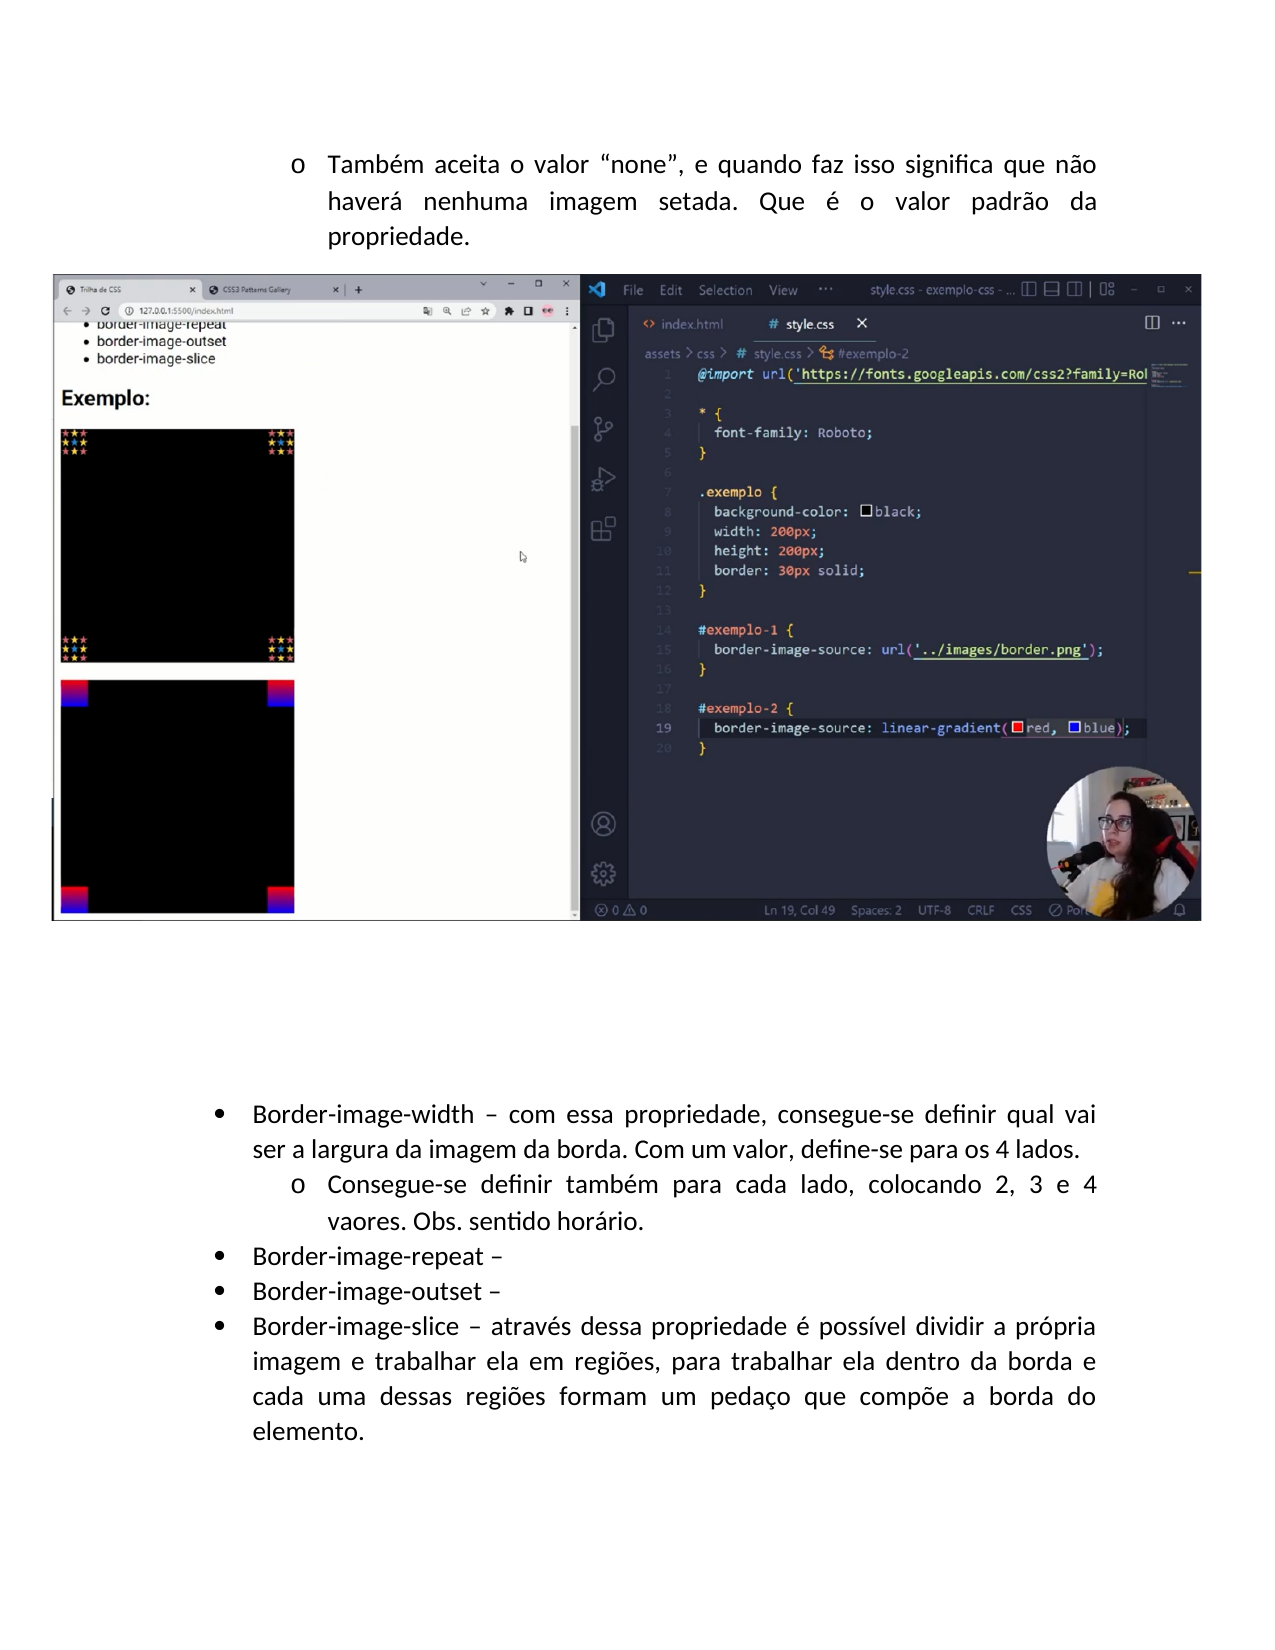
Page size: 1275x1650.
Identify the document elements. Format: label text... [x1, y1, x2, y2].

list Border-image-slice – através dessa propriedade é possível dividir a própria imagem e trabalhar ela em regiões, para trabalhar ela dentro da borda e cada uma dessas regiões formam um pedaço que compõe a borda do elemento. [215, 1309, 1098, 1447]
list Border-image-width – com essa propriedade, consegue-se definir qual vai ser a largura da imagem da borda. Com um valor, define-se para os 4 lados. [215, 1097, 1098, 1165]
list Border-image-outset – [215, 1274, 1098, 1307]
list Consegue-se definir também para cada lado, colocando 2, 3 e 4 vaores. Obs. sentido horário. [290, 1167, 1098, 1237]
list Border-image-repeat – [215, 1239, 1098, 1272]
list Também aceita o valor “none”, e quando faz isso significa que não haverá nenhuma imagem setada. Que é o valor padrão da propriedade. [290, 148, 1098, 252]
picture [51, 274, 1202, 921]
